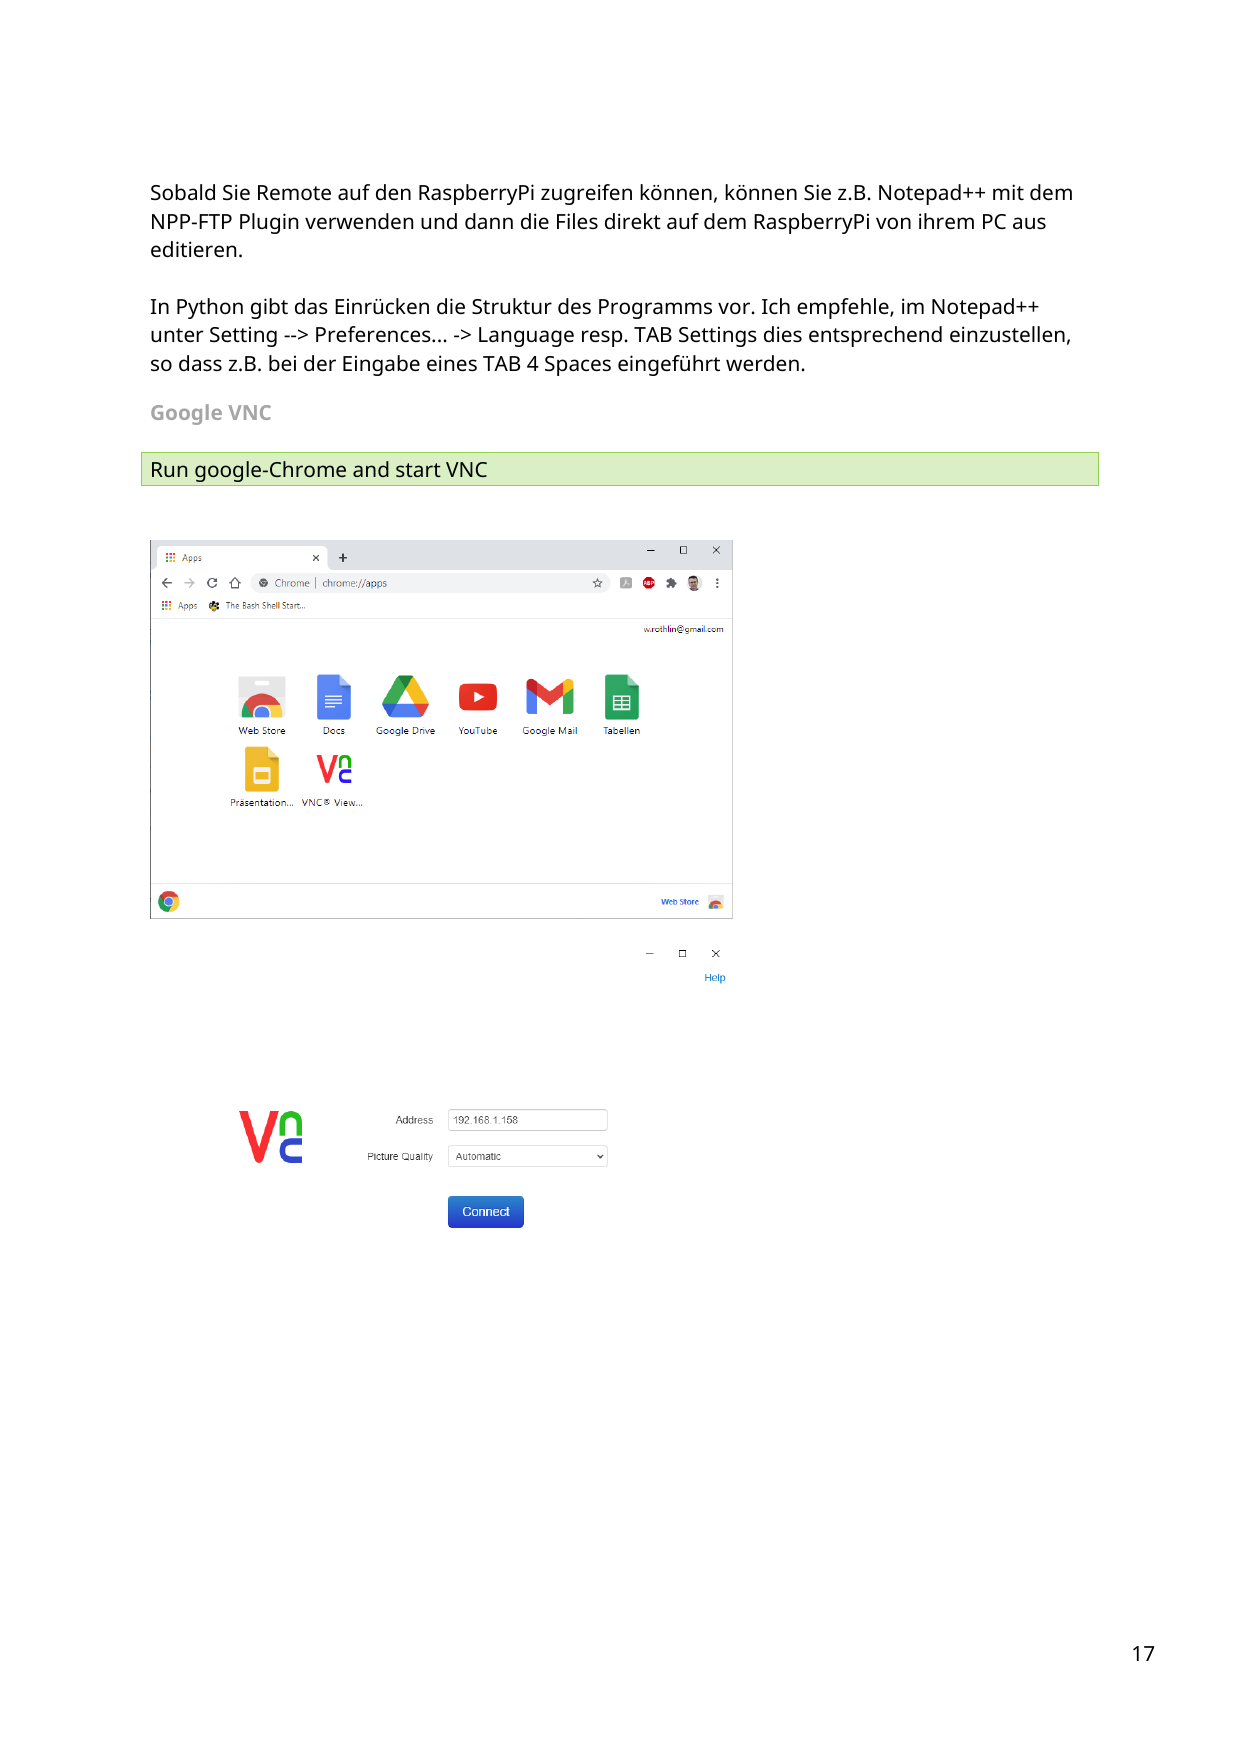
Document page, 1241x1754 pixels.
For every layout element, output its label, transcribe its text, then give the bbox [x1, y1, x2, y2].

text Sobald Sie Remote auf den RaspberryPi zugreifen können, können Sie z.B. Notepad++ mit dem NPP-FTP Plugin verwenden und dann die Files direkt auf dem RaspberryPi von ihrem PC aus editieren. [150, 178, 1090, 264]
subtitle Google VNC [150, 398, 1090, 427]
picture [150, 943, 733, 1252]
text In Python gibt das Einrücken die Struktur des Programms vor. Ich empfehle, im Notepad++ unter Setting --> Preferences... -> Language resp. TAB Settings dies entsprechend einzustellen, so dass z.B. bei der Eingabe eines TAB 4 Spaces eingeführt werden. [150, 292, 1090, 377]
text Run google-Chrome and start VNC [142, 453, 1098, 485]
picture [150, 540, 733, 919]
